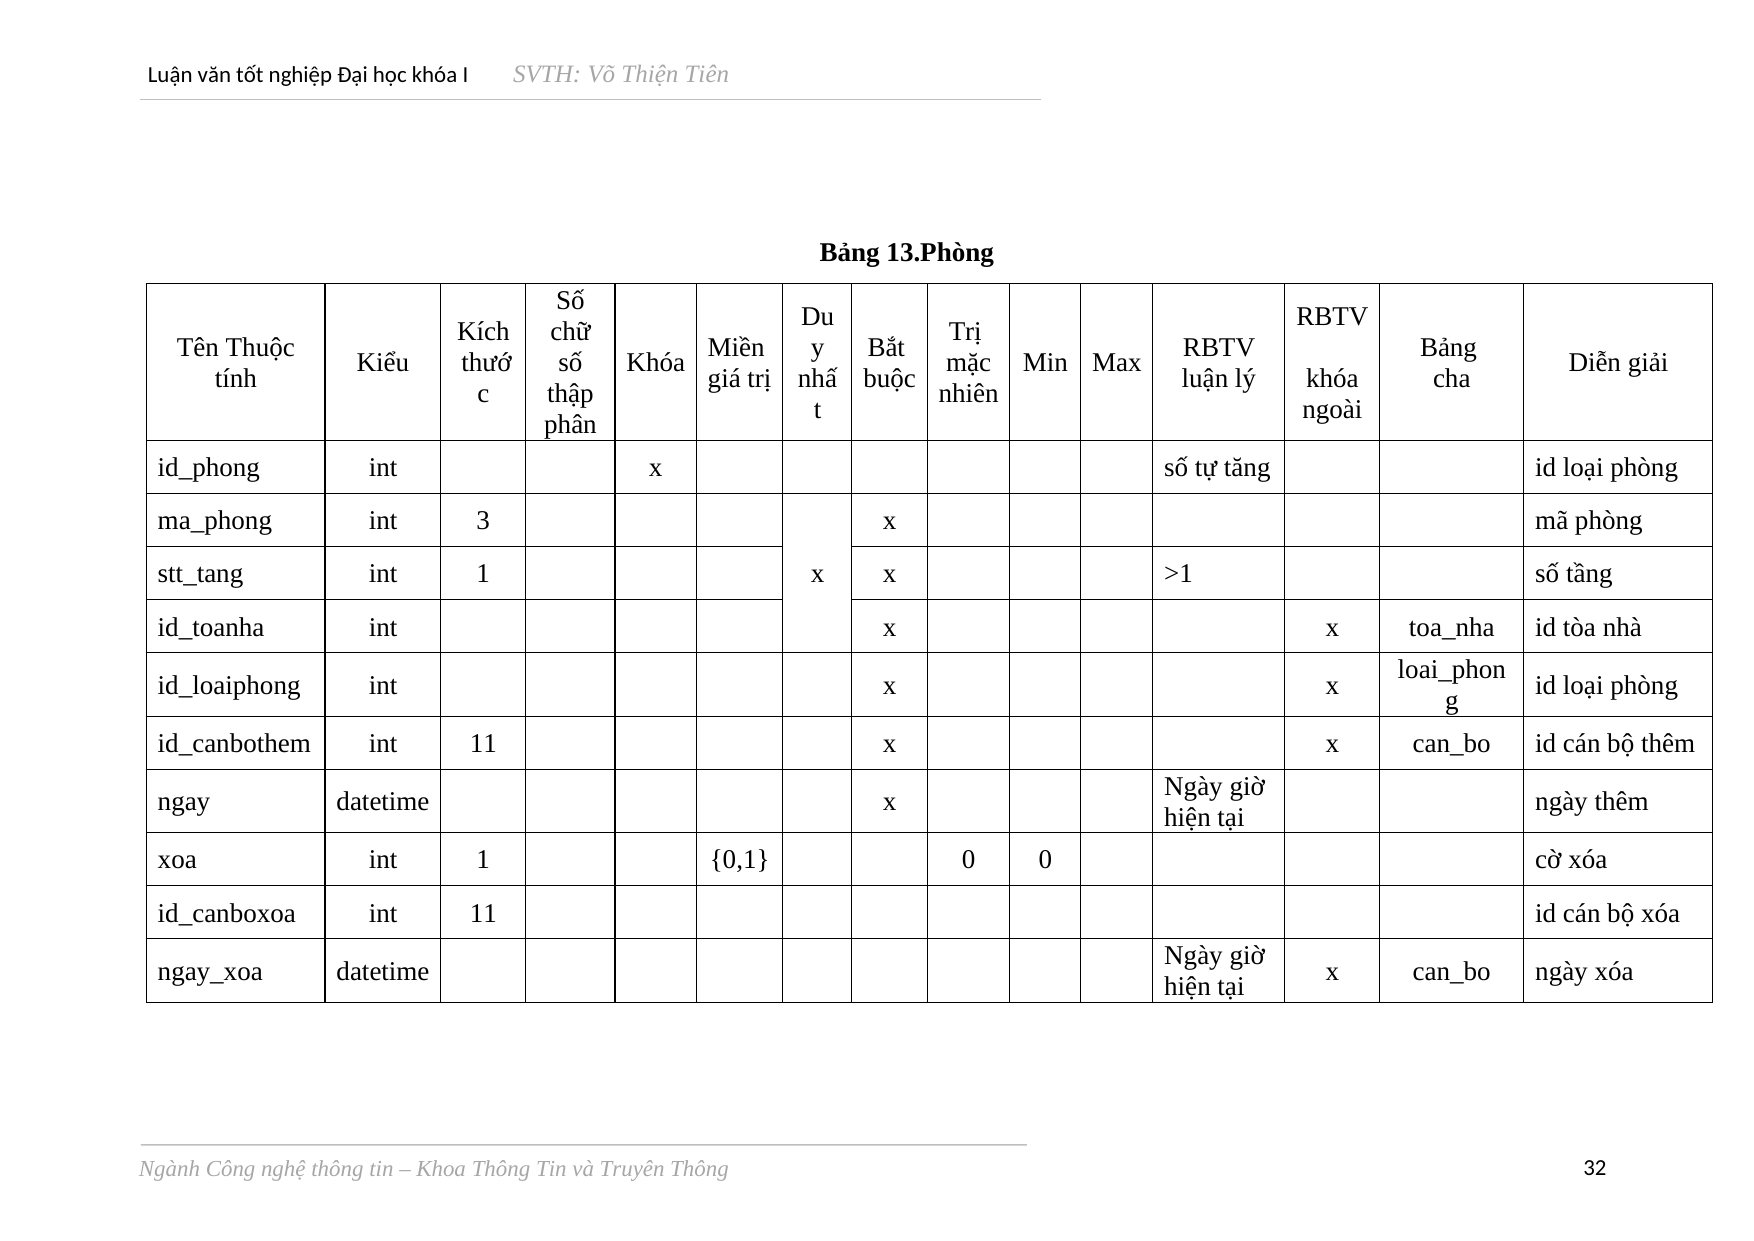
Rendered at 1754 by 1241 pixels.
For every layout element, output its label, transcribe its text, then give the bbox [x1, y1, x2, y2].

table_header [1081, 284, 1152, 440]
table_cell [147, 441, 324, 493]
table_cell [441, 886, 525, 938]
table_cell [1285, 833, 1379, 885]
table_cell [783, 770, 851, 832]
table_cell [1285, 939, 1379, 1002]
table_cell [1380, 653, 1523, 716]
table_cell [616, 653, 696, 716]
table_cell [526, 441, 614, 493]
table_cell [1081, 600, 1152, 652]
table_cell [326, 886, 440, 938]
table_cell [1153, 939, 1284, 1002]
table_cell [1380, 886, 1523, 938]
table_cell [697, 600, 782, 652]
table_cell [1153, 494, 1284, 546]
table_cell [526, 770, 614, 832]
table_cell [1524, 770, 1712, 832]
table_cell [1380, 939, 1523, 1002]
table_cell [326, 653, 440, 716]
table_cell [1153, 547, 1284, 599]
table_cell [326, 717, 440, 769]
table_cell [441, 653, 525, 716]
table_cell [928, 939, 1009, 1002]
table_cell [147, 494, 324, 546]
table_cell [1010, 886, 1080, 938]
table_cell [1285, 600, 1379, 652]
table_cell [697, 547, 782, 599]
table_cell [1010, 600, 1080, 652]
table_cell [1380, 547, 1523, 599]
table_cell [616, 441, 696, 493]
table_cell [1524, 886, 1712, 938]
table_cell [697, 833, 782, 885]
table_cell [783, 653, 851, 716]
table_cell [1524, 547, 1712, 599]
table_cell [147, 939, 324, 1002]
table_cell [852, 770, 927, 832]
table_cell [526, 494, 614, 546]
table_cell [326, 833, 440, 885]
text Bảng 13.Phòng [148, 236, 1606, 267]
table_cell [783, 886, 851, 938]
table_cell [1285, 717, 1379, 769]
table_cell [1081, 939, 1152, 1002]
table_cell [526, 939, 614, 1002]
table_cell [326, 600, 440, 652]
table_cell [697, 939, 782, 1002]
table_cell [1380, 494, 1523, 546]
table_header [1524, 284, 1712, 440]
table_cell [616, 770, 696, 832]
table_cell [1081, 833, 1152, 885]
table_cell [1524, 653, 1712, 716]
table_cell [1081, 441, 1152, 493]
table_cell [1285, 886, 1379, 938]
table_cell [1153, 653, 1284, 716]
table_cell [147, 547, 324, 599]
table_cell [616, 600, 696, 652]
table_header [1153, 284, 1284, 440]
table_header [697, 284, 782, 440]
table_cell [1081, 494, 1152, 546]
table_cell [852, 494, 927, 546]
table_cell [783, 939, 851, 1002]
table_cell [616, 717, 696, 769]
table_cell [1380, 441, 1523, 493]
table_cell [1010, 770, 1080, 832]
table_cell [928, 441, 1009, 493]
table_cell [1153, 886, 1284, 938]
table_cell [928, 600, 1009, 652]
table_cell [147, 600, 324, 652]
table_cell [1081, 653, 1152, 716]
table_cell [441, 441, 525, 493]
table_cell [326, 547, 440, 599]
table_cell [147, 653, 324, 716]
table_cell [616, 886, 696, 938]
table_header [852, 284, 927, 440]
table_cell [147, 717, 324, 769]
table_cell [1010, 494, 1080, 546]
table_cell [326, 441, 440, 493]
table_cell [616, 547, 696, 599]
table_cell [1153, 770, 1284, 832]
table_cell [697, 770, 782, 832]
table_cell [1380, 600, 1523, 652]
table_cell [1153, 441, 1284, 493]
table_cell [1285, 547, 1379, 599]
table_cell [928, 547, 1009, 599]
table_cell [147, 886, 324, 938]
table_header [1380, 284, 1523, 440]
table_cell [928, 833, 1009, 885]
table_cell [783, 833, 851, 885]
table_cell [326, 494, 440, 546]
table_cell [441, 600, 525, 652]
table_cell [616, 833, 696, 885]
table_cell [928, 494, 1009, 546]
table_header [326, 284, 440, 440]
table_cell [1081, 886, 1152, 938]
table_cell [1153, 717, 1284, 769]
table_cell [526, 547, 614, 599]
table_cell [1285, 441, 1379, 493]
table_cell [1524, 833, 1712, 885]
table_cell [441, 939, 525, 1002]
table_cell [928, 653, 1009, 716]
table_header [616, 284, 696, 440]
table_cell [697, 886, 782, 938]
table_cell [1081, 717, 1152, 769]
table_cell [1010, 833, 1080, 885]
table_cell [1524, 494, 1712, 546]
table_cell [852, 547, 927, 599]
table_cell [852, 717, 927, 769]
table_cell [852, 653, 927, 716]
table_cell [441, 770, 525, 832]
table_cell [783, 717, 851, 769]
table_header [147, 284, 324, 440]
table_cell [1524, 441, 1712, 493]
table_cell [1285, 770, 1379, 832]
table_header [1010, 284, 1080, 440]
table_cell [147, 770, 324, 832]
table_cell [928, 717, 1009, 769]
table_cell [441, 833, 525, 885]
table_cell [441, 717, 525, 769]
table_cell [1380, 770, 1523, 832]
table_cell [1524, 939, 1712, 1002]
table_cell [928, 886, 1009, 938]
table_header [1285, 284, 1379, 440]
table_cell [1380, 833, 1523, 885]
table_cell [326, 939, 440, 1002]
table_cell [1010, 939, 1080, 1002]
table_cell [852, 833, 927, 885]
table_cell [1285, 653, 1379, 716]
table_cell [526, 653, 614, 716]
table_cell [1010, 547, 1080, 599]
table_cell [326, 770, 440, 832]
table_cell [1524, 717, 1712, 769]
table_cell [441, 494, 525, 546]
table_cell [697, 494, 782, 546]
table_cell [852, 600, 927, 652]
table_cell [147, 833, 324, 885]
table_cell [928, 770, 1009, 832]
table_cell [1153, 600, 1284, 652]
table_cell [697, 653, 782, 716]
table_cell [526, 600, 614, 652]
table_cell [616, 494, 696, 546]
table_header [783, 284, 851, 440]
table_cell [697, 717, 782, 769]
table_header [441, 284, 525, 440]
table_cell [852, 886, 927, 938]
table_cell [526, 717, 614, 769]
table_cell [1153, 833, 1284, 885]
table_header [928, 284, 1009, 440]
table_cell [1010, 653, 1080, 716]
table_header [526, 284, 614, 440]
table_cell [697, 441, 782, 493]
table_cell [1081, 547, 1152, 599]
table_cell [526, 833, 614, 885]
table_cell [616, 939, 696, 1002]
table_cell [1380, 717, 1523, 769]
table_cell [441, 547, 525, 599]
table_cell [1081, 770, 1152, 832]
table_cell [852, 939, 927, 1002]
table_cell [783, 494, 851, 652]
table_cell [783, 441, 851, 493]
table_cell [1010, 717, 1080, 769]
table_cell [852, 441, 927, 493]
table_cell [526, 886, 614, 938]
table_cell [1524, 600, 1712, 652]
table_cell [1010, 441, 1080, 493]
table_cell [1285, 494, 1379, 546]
